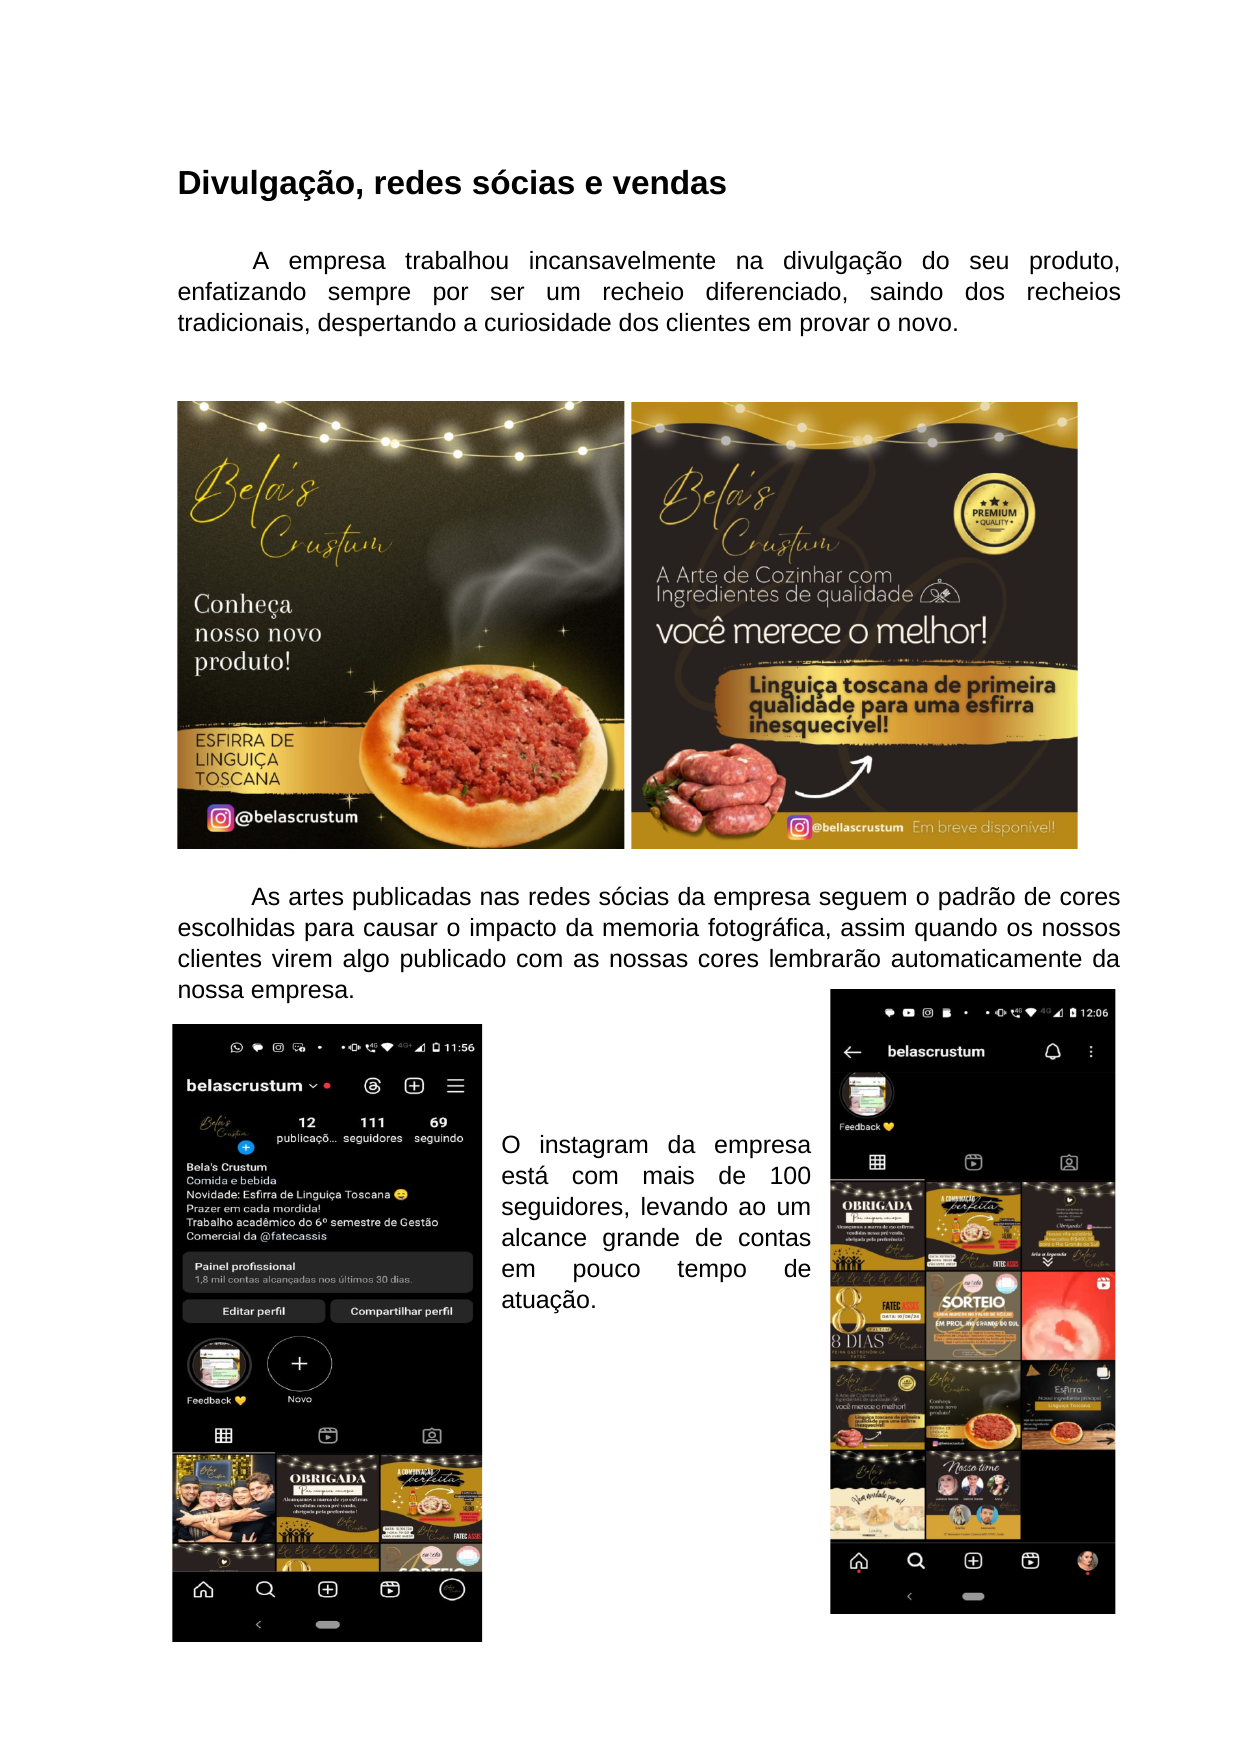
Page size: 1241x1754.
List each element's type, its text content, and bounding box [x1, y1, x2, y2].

text Divulgação, redes sócias e vendas [177, 163, 1122, 202]
text O instagram da empresa está com mais de 100 seguidores, levando ao um alcance grande de contas em pouco tempo de atuação. [483, 1130, 830, 1314]
picture [830, 989, 1116, 1614]
picture [172, 1024, 483, 1642]
picture [631, 402, 1078, 849]
text A empresa trabalhou incansavelmente na divulgação do seu produto, enfatizando sempre por ser um recheio diferenciado, saindo dos recheios tradicionais, despertando a curiosidade dos clientes em provar o novo. [177, 246, 1122, 337]
text As artes publicadas nas redes sócias da empresa seguem o padrão de cores escolhidas para causar o impacto da memoria fotográfica, assim quando os nossos clientes virem algo publicado com as nossas cores lembrarão automaticamente da nossa empresa. [177, 882, 1122, 1004]
picture [177, 401, 625, 849]
